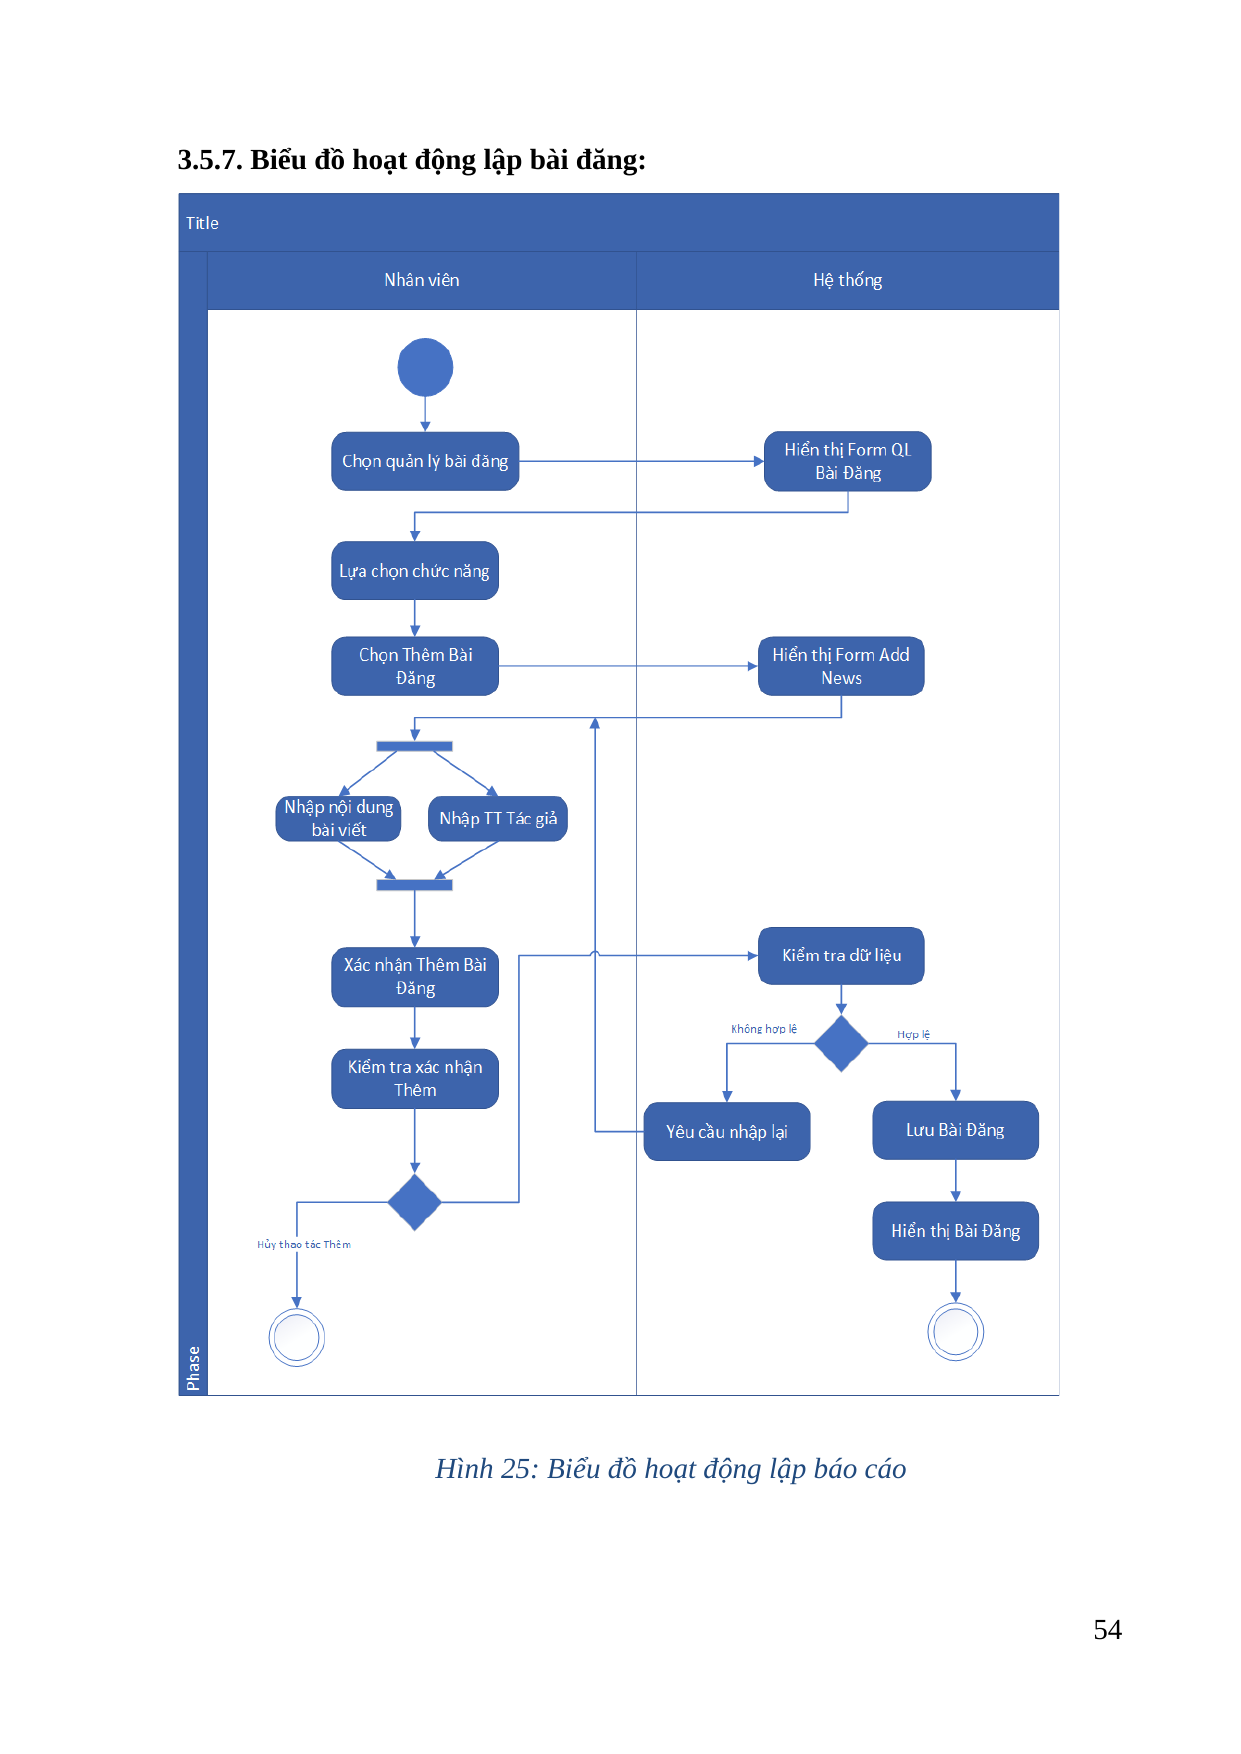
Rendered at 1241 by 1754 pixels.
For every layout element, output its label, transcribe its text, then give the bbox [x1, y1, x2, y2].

text Biểu đồ hoạt động lập bài đăng: [177, 142, 1152, 176]
picture [175, 192, 1060, 1402]
